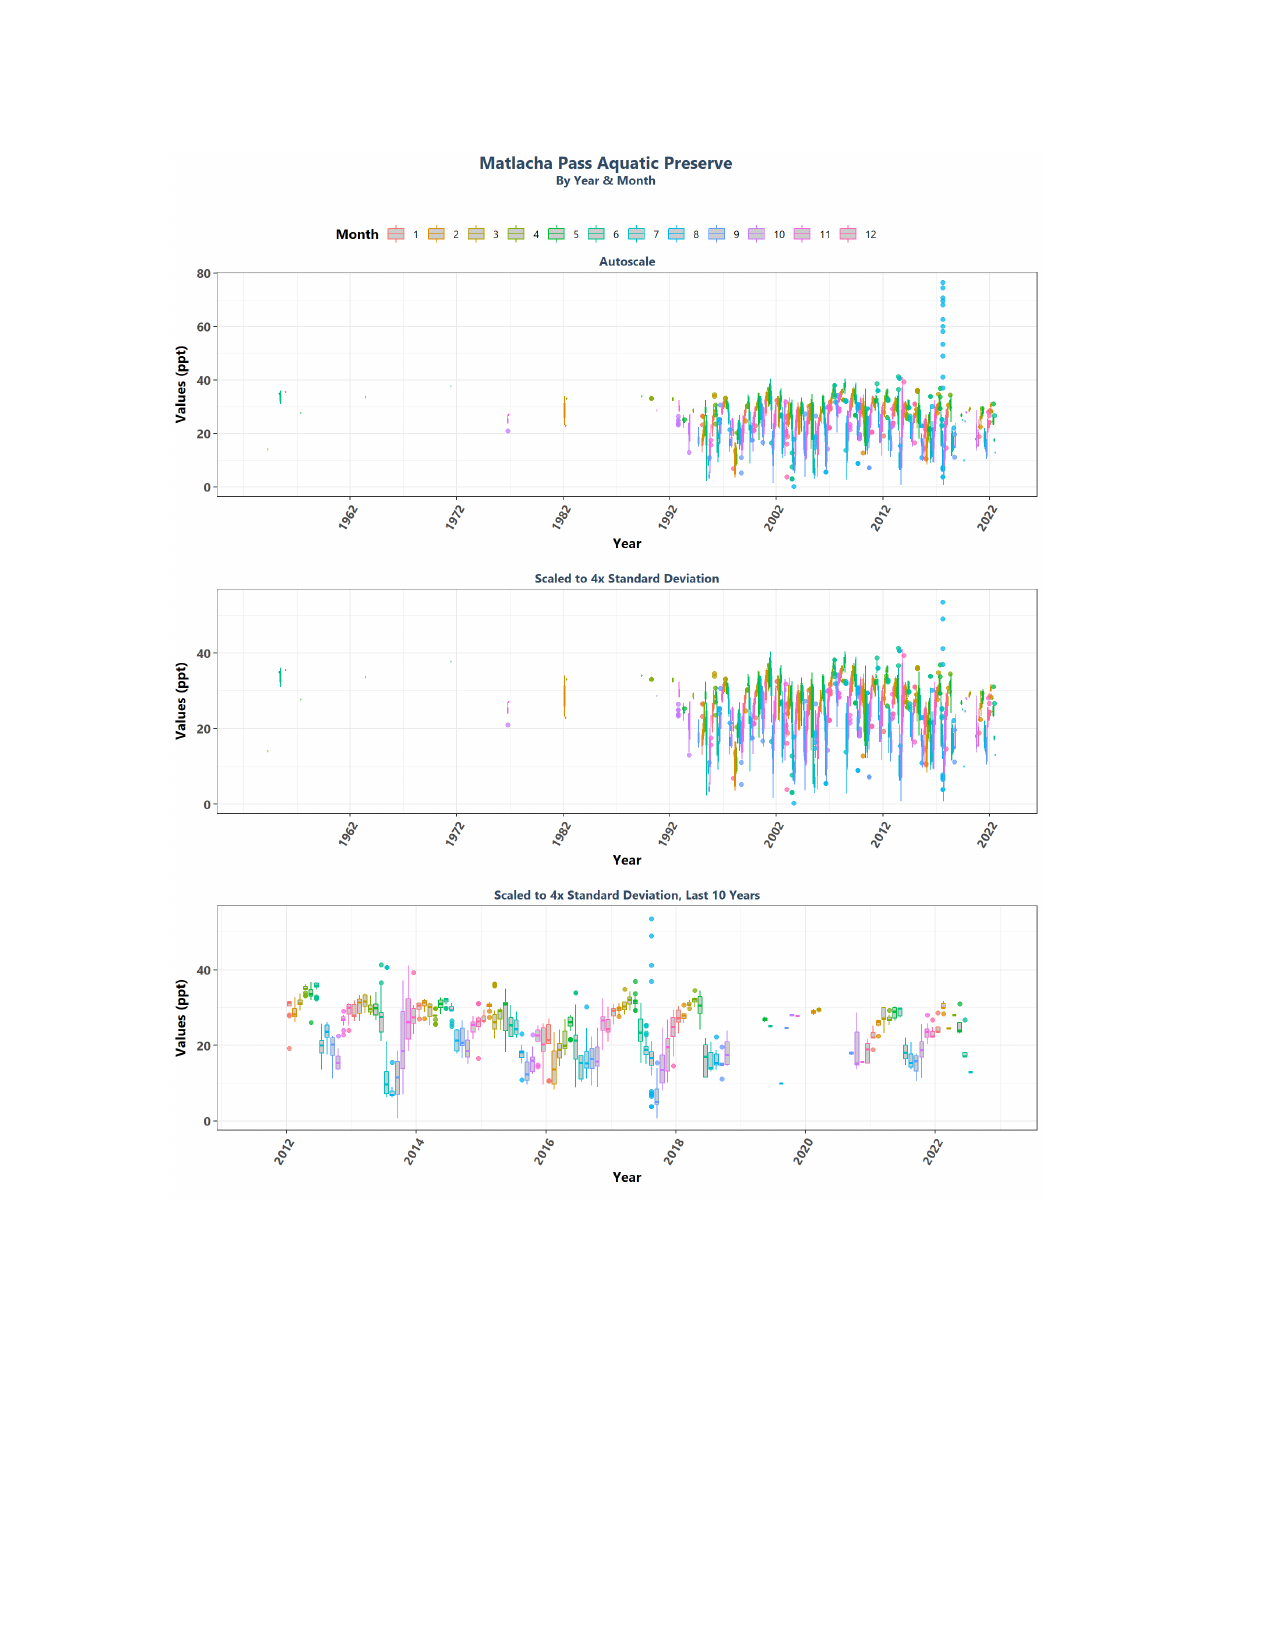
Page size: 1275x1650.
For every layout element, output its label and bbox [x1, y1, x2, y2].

picture [168, 150, 1044, 1200]
